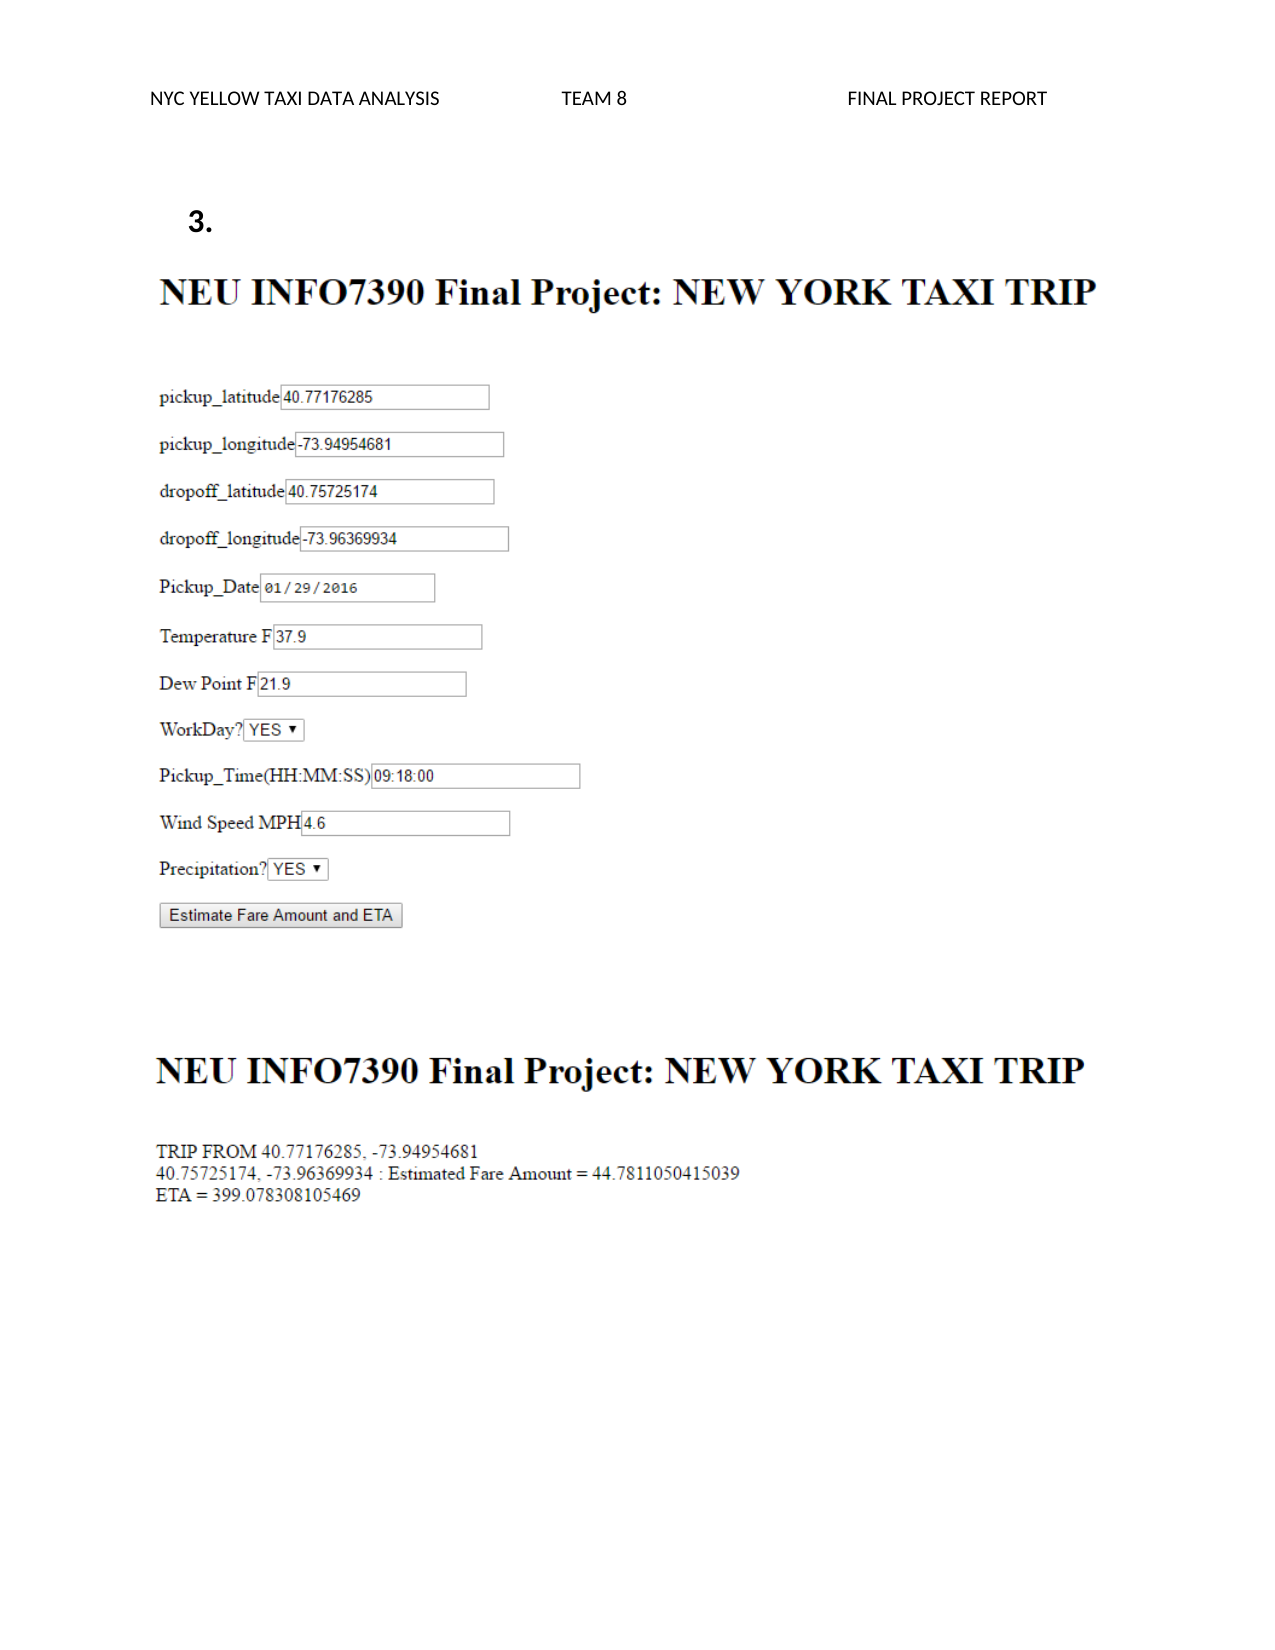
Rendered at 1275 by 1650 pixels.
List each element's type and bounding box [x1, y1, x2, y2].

picture [150, 260, 1125, 973]
picture [150, 1046, 1125, 1234]
